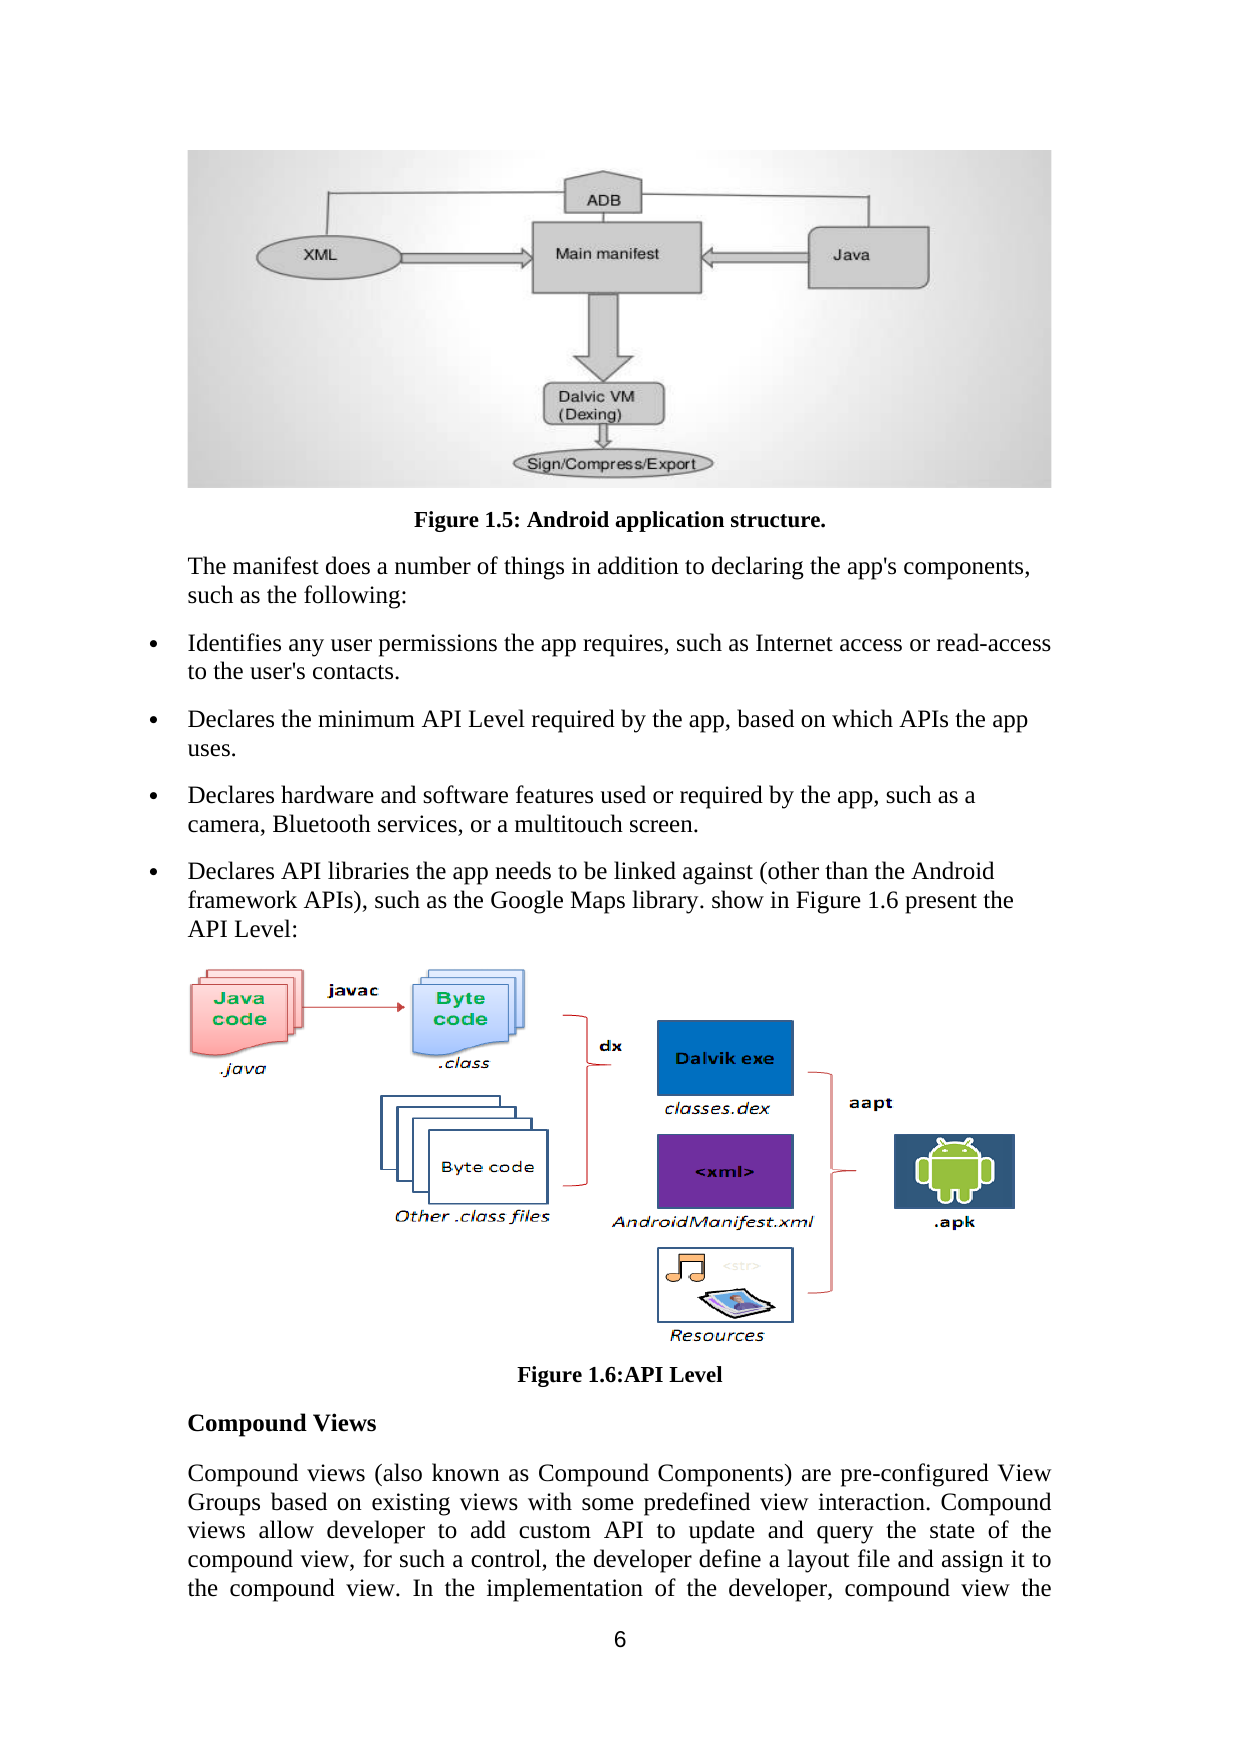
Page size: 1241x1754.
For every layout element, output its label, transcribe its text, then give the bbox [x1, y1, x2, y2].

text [187, 1458, 1053, 1602]
text The manifest does a number of things in addition to declaring the app's components, such as the following: [187, 551, 1053, 609]
picture [187, 961, 1018, 1343]
list Declares the minimum API Level required by the app, based on which APIs the app uses. [150, 704, 1053, 761]
picture [187, 150, 1052, 488]
list Declares hardware and software features used or required by the app, such as a camera, Bluetooth services, or a multitouch screen. [150, 780, 1053, 838]
text Figure 1.5: Android application structure. [187, 506, 1053, 533]
text Compound Views [187, 1408, 1053, 1437]
list Identifies any user permissions the app requires, such as Internet access or read-access to the user's contacts. [150, 628, 1053, 685]
text Figure 1.6:API Level [187, 1361, 1053, 1388]
list Declares API libraries the app needs to be linked against (other than the Android framework APIs), such as the Google Maps library. show in Figure 1.6 present the API Level: [150, 856, 1053, 943]
